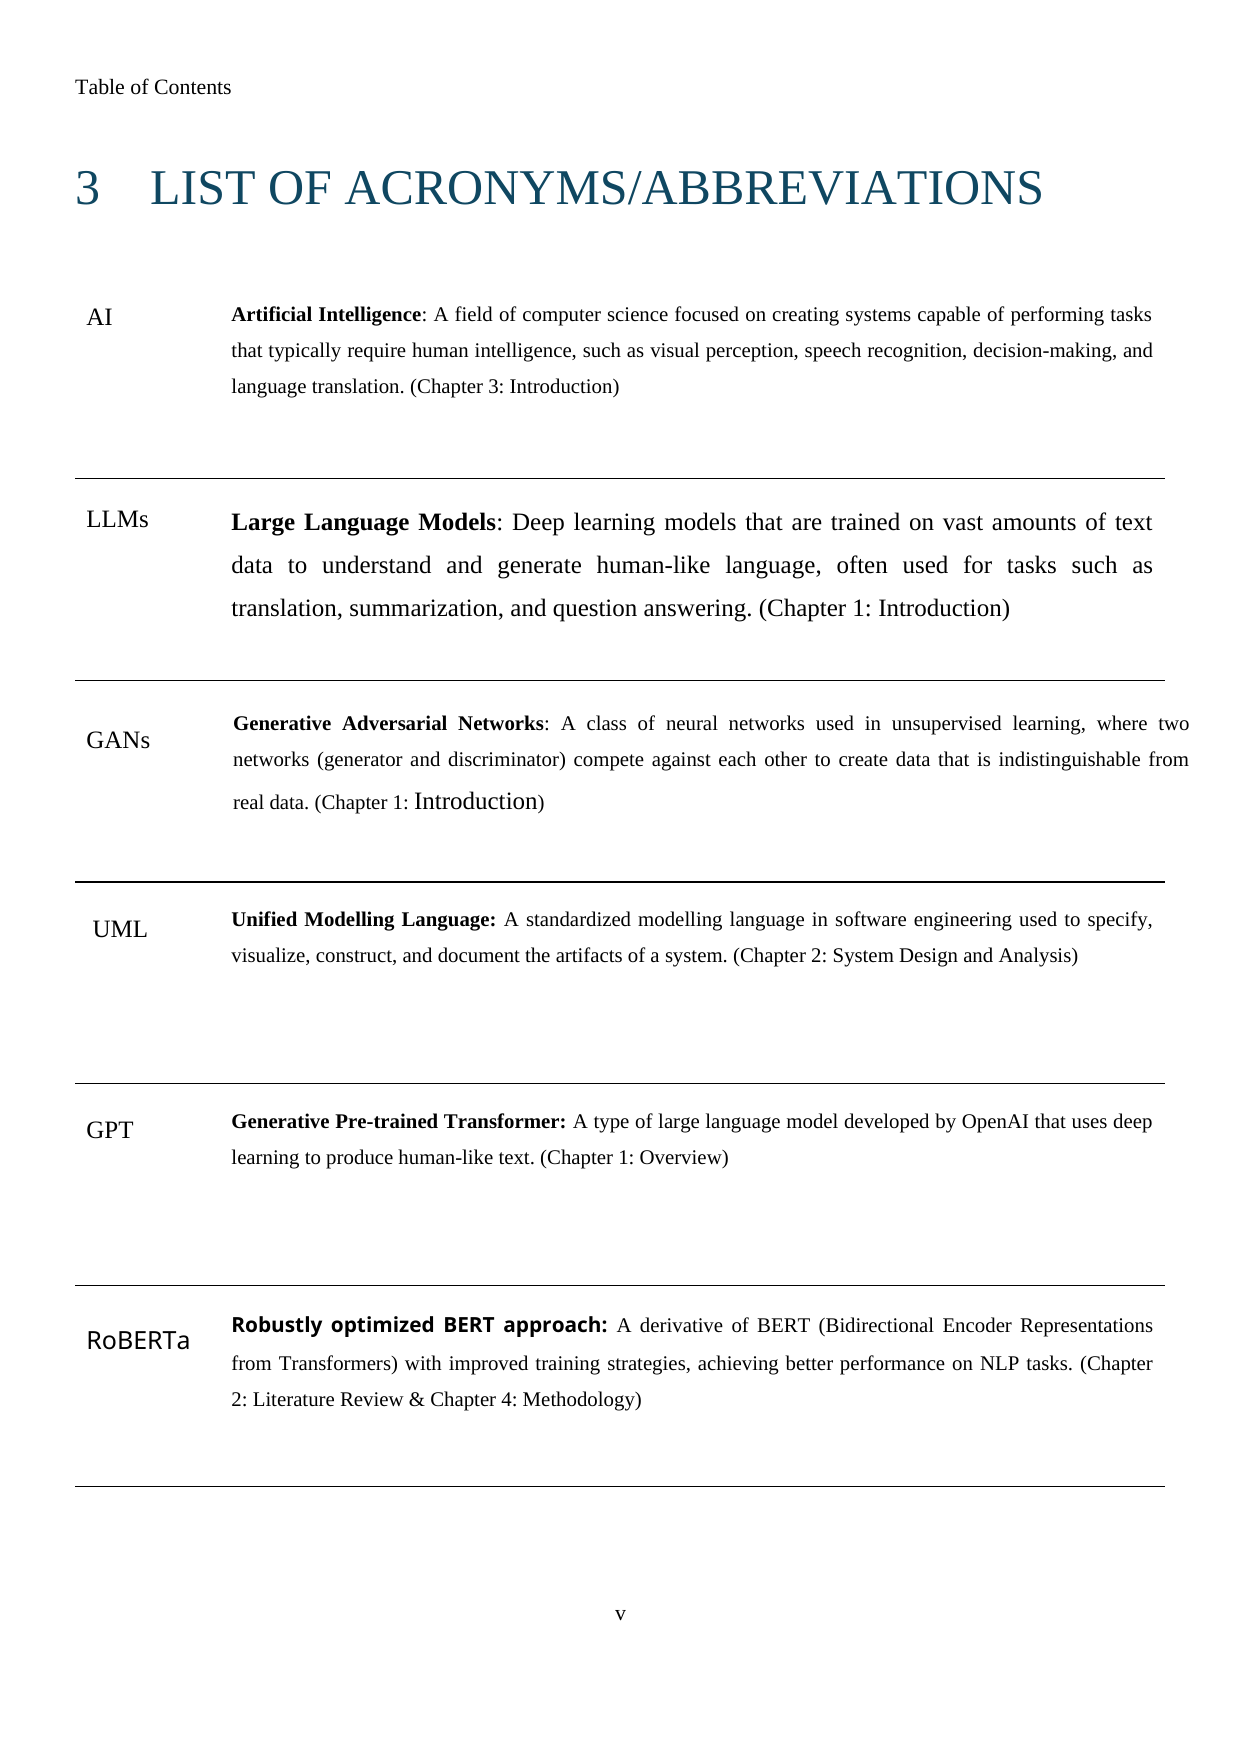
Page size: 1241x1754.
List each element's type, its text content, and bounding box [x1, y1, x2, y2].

table_cell LLMs [75, 479, 220, 680]
table_cell Unified Modelling Language: A standardized modelling language in software engineering used to specify, visualize, construct, and document the artifacts of a system. (Chapter 2: System Design and Analysis) [220, 883, 1165, 1083]
table_cell Large Language Models: Deep learning models that are trained on vast amounts of text data to understand and generate human-like language, often used for tasks such as translation, summarization, and question answering. (Chapter 1: Introduction) [220, 479, 1165, 680]
table_cell Robustly optimized BERT approach: A derivative of BERT (Bidirectional Encoder Representations from Transformers) with improved training strategies, achieving better performance on NLP tasks. (Chapter 2: Literature Review & Chapter 4: Methodology) [220, 1286, 1165, 1486]
table_cell AI [75, 277, 220, 478]
table_cell Generative Pre-trained Transformer: A type of large language model developed by OpenAI that uses deep learning to produce human-like text. (Chapter 1: Overview) [220, 1084, 1165, 1284]
text 3 LIST OF ACRONYMS/ABBREVIATIONS [75, 158, 1165, 216]
table_cell RoBERTa [75, 1286, 220, 1486]
table_cell Artificial Intelligence: A field of computer science focused on creating systems capable of performing tasks that typically require human intelligence, such as visual perception, speech recognition, decision-making, and language translation. (Chapter 3: Introduction) [220, 277, 1165, 478]
table_cell GPT [75, 1084, 220, 1284]
table_cell GANs [75, 681, 220, 881]
table_cell [220, 681, 1165, 881]
table_cell UML [75, 883, 220, 1083]
